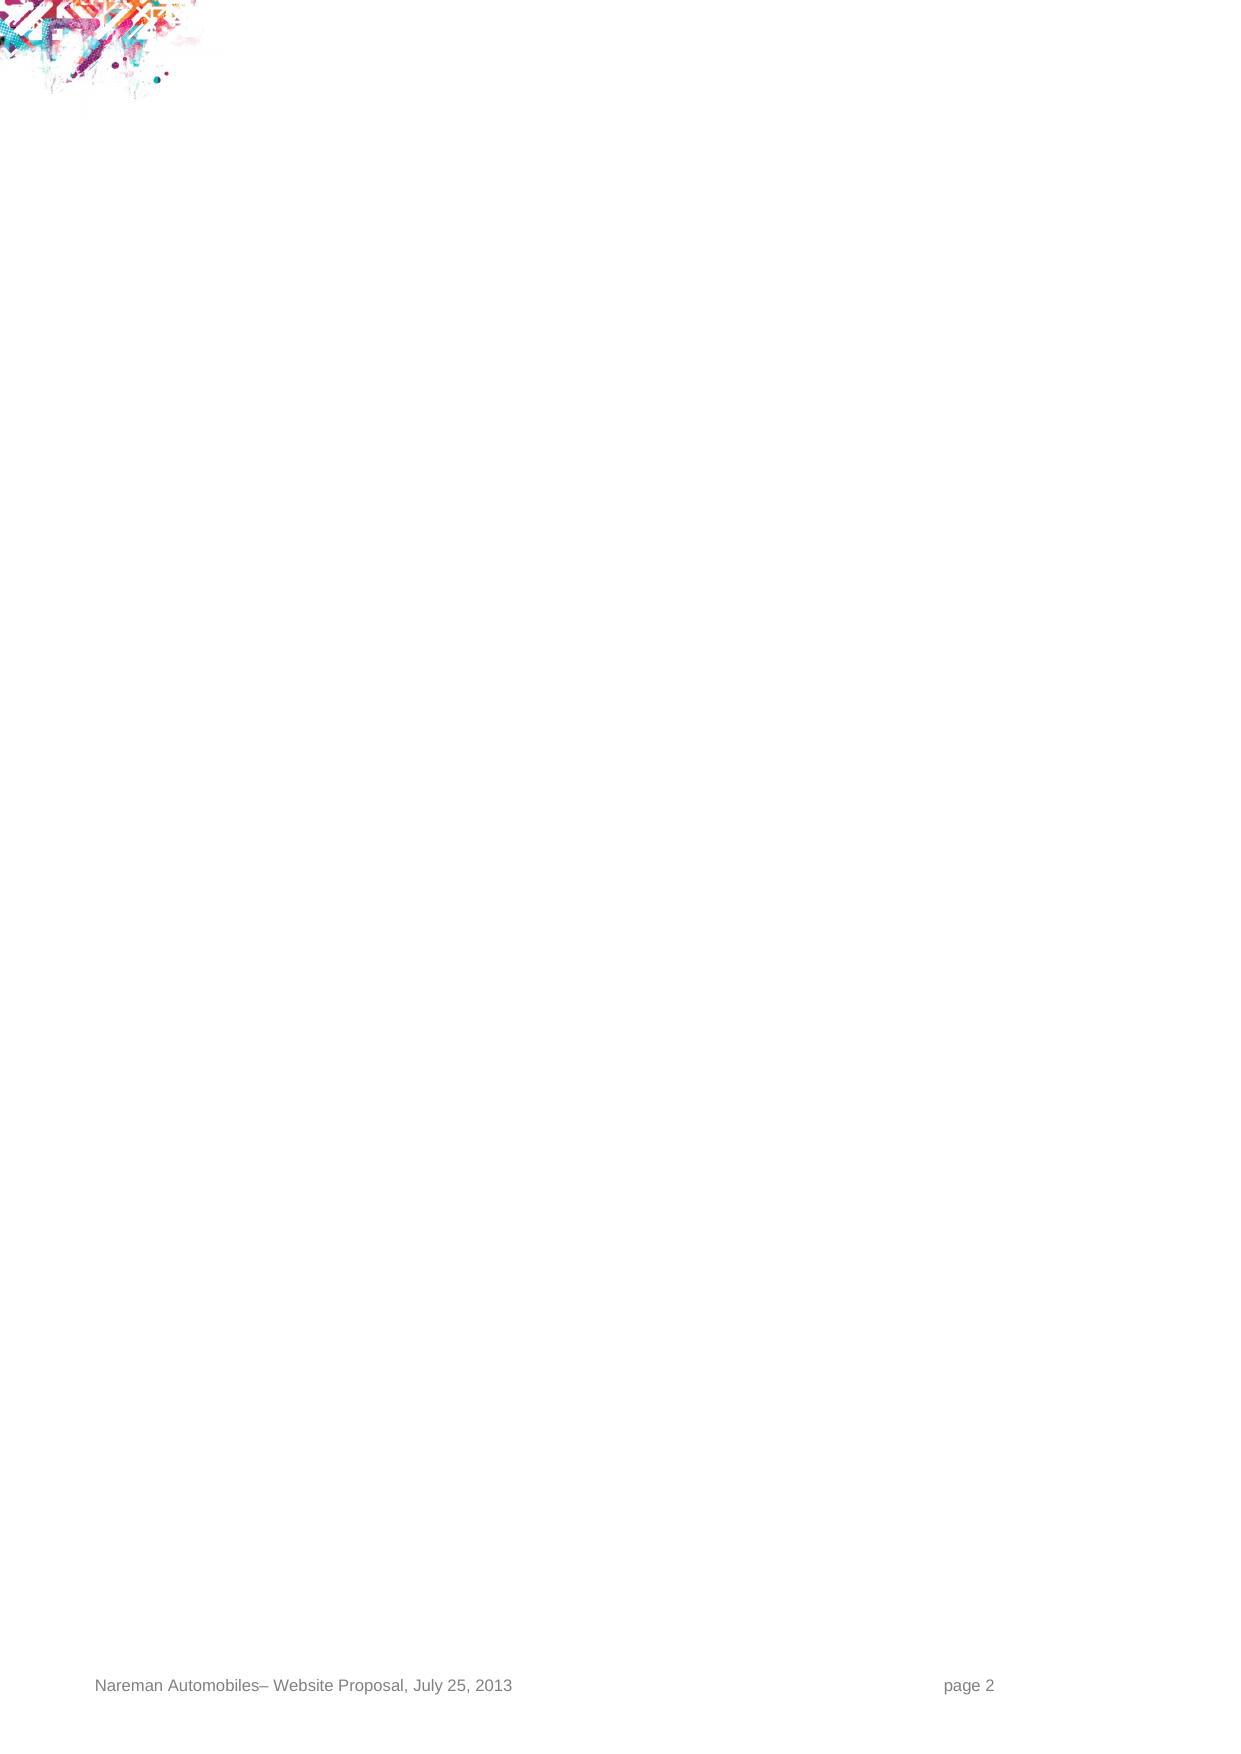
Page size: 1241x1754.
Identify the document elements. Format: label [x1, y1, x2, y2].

picture [0, 0, 227, 123]
